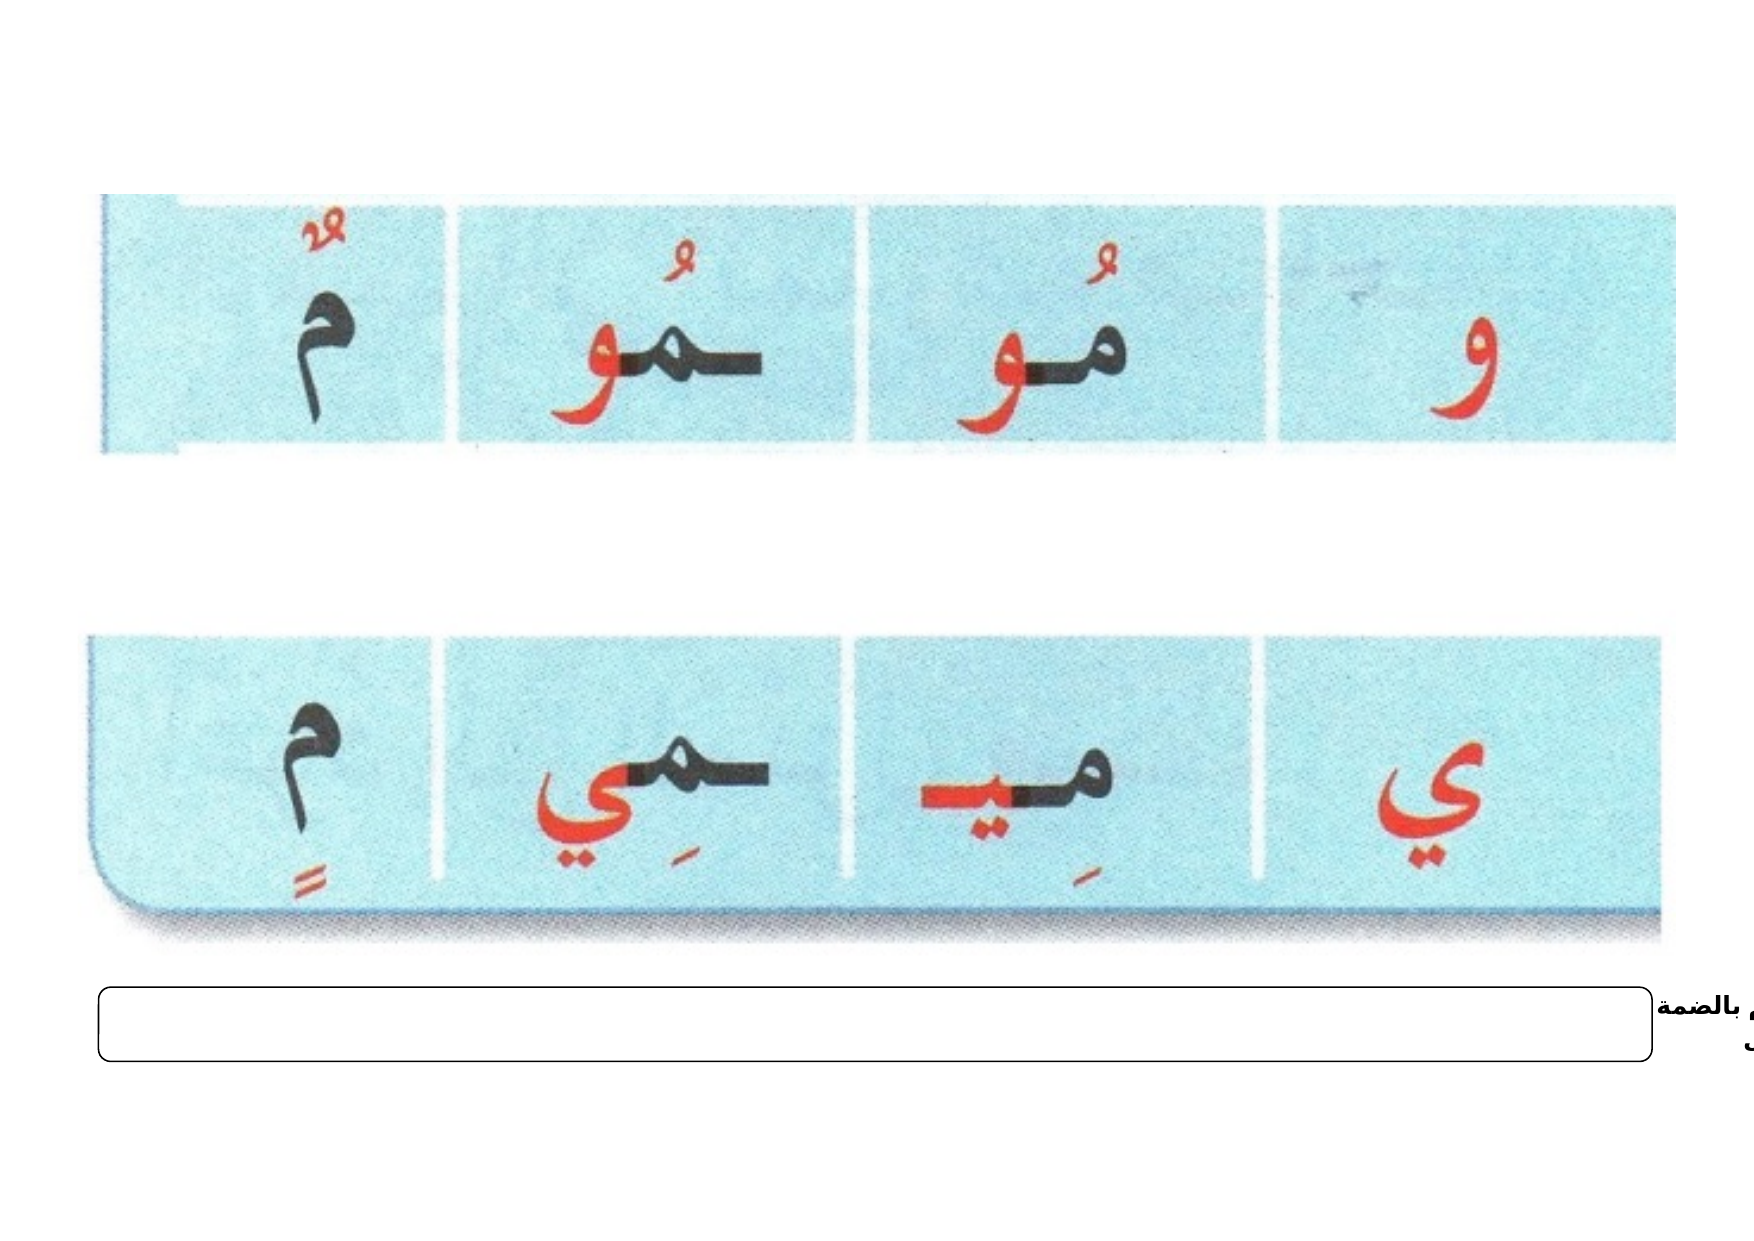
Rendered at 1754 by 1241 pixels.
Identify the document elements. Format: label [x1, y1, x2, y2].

picture [77, 194, 1676, 963]
